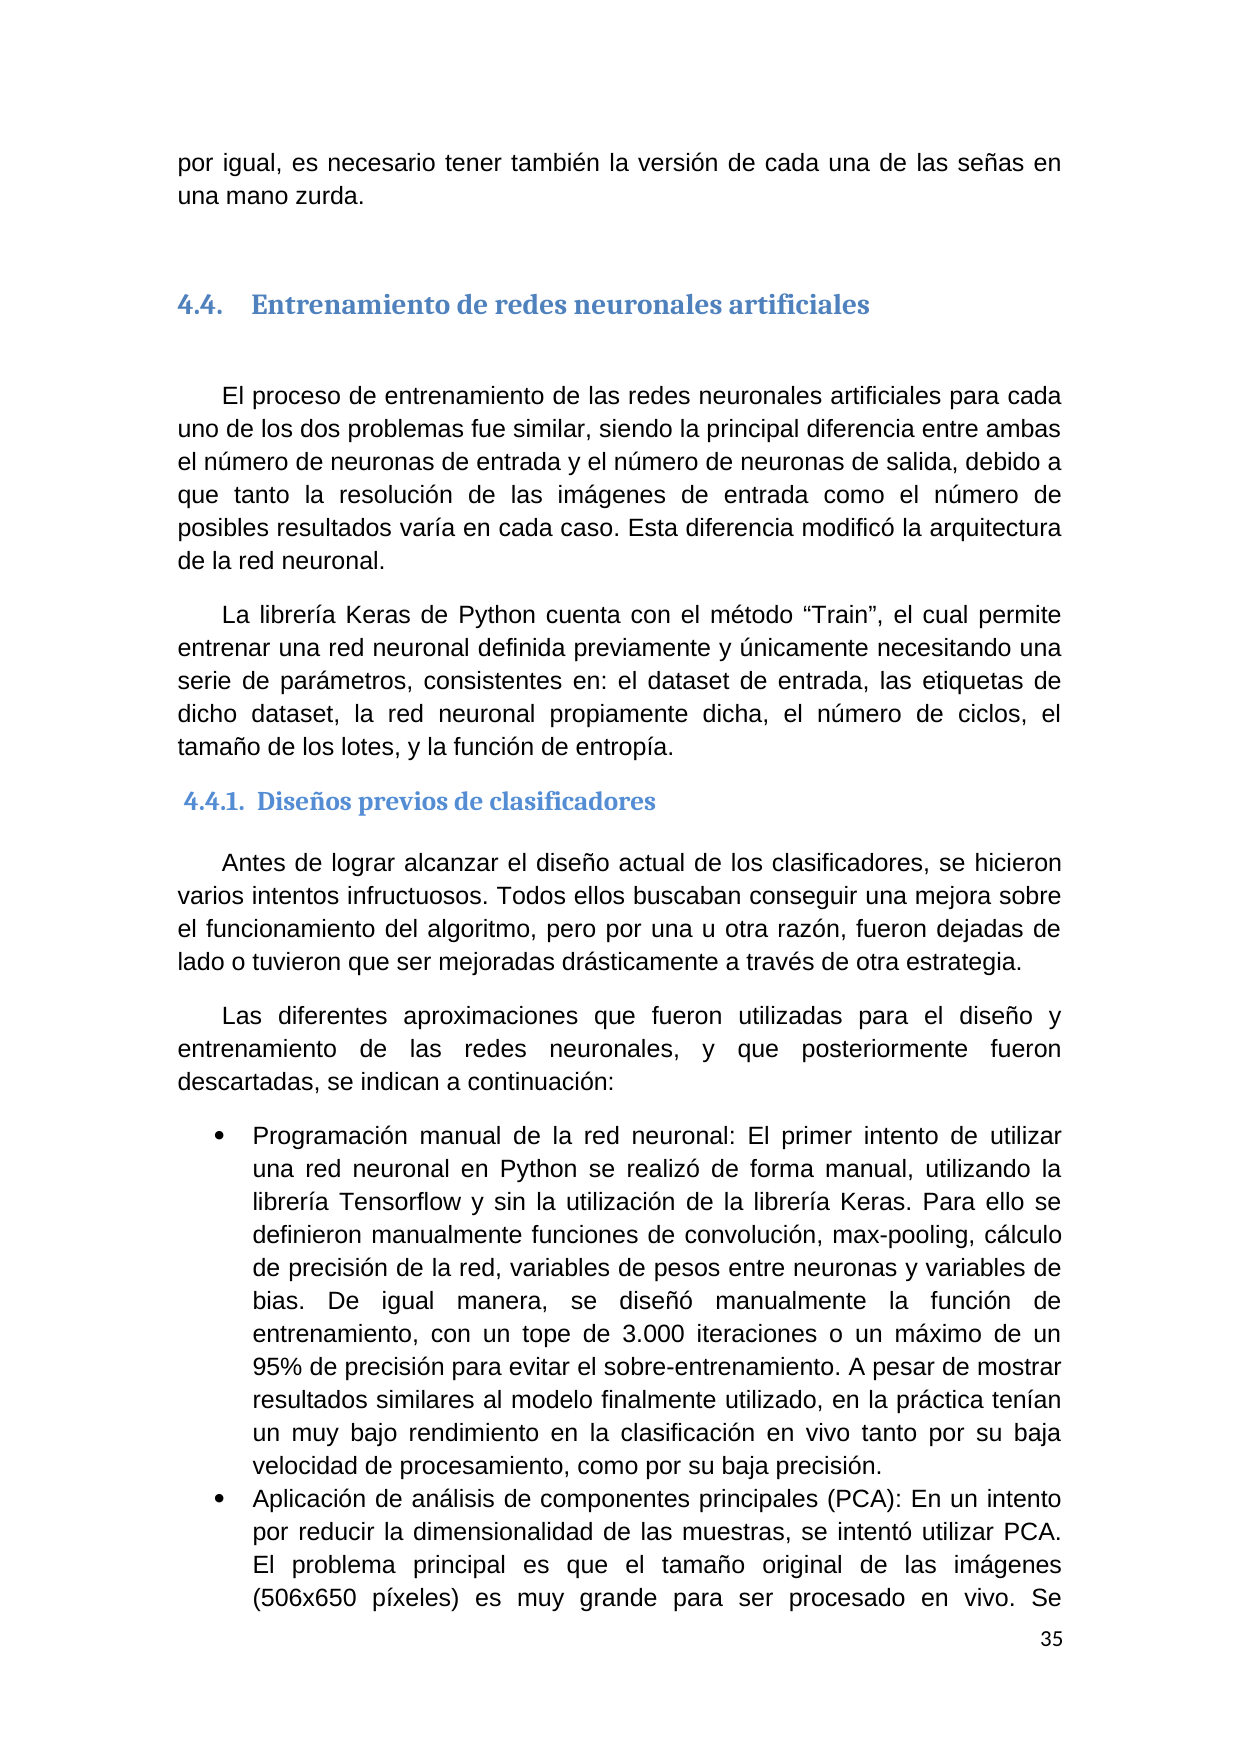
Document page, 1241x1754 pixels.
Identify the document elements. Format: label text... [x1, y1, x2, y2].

subtitle Entrenamiento de redes neuronales artificiales [177, 288, 1063, 322]
text La librería Keras de Python cuenta con el método “Train”, el cual permite entrenar una red neuronal definida previamente y únicamente necesitando una serie de parámetros, consistentes en: el dataset de entrada, las etiquetas de dicho dataset, la red neuronal propiamente dicha, el número de ciclos, el tamaño de los lotes, y la función de entropía. [177, 600, 1063, 761]
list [215, 1484, 1063, 1612]
subtitle Diseños previos de clasificadores [184, 786, 1063, 817]
text Las diferentes aproximaciones que fueron utilizadas para el diseño y entrenamiento de las redes neuronales, y que posteriormente fueron descartadas, se indican a continuación: [177, 1001, 1063, 1096]
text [177, 148, 1063, 209]
list Programación manual de la red neuronal: El primer intento de utilizar una red neuronal en Python se realizó de forma manual, utilizando la librería Tensorflow y sin la utilización de la librería Keras. Para ello se definieron manualmente funciones de convolución, max-pooling, cálculo de precisión de la red, variables de pesos entre neuronas y variables de bias. De igual manera, se diseñó manualmente la función de entrenamiento, con un tope de 3.000 iteraciones o un máximo de un 95% de precisión para evitar el sobre-entrenamiento. A pesar de mostrar resultados similares al modelo finalmente utilizado, en la práctica tenían un muy bajo rendimiento en la clasificación en vivo tanto por su baja velocidad de procesamiento, como por su baja precisión. [215, 1121, 1063, 1480]
text Antes de lograr alcanzar el diseño actual de los clasificadores, se hicieron varios intentos infructuosos. Todos ellos buscaban conseguir una mejora sobre el funcionamiento del algoritmo, pero por una u otra razón, fueron dejadas de lado o tuvieron que ser mejoradas drásticamente a través de otra estrategia. [177, 848, 1063, 976]
text El proceso de entrenamiento de las redes neuronales artificiales para cada uno de los dos problemas fue similar, siendo la principal diferencia entre ambas el número de neuronas de entrada y el número de neuronas de salida, debido a que tanto la resolución de las imágenes de entrada como el número de posibles resultados varía en cada caso. Esta diferencia modificó la arquitectura de la red neuronal. [177, 381, 1063, 574]
